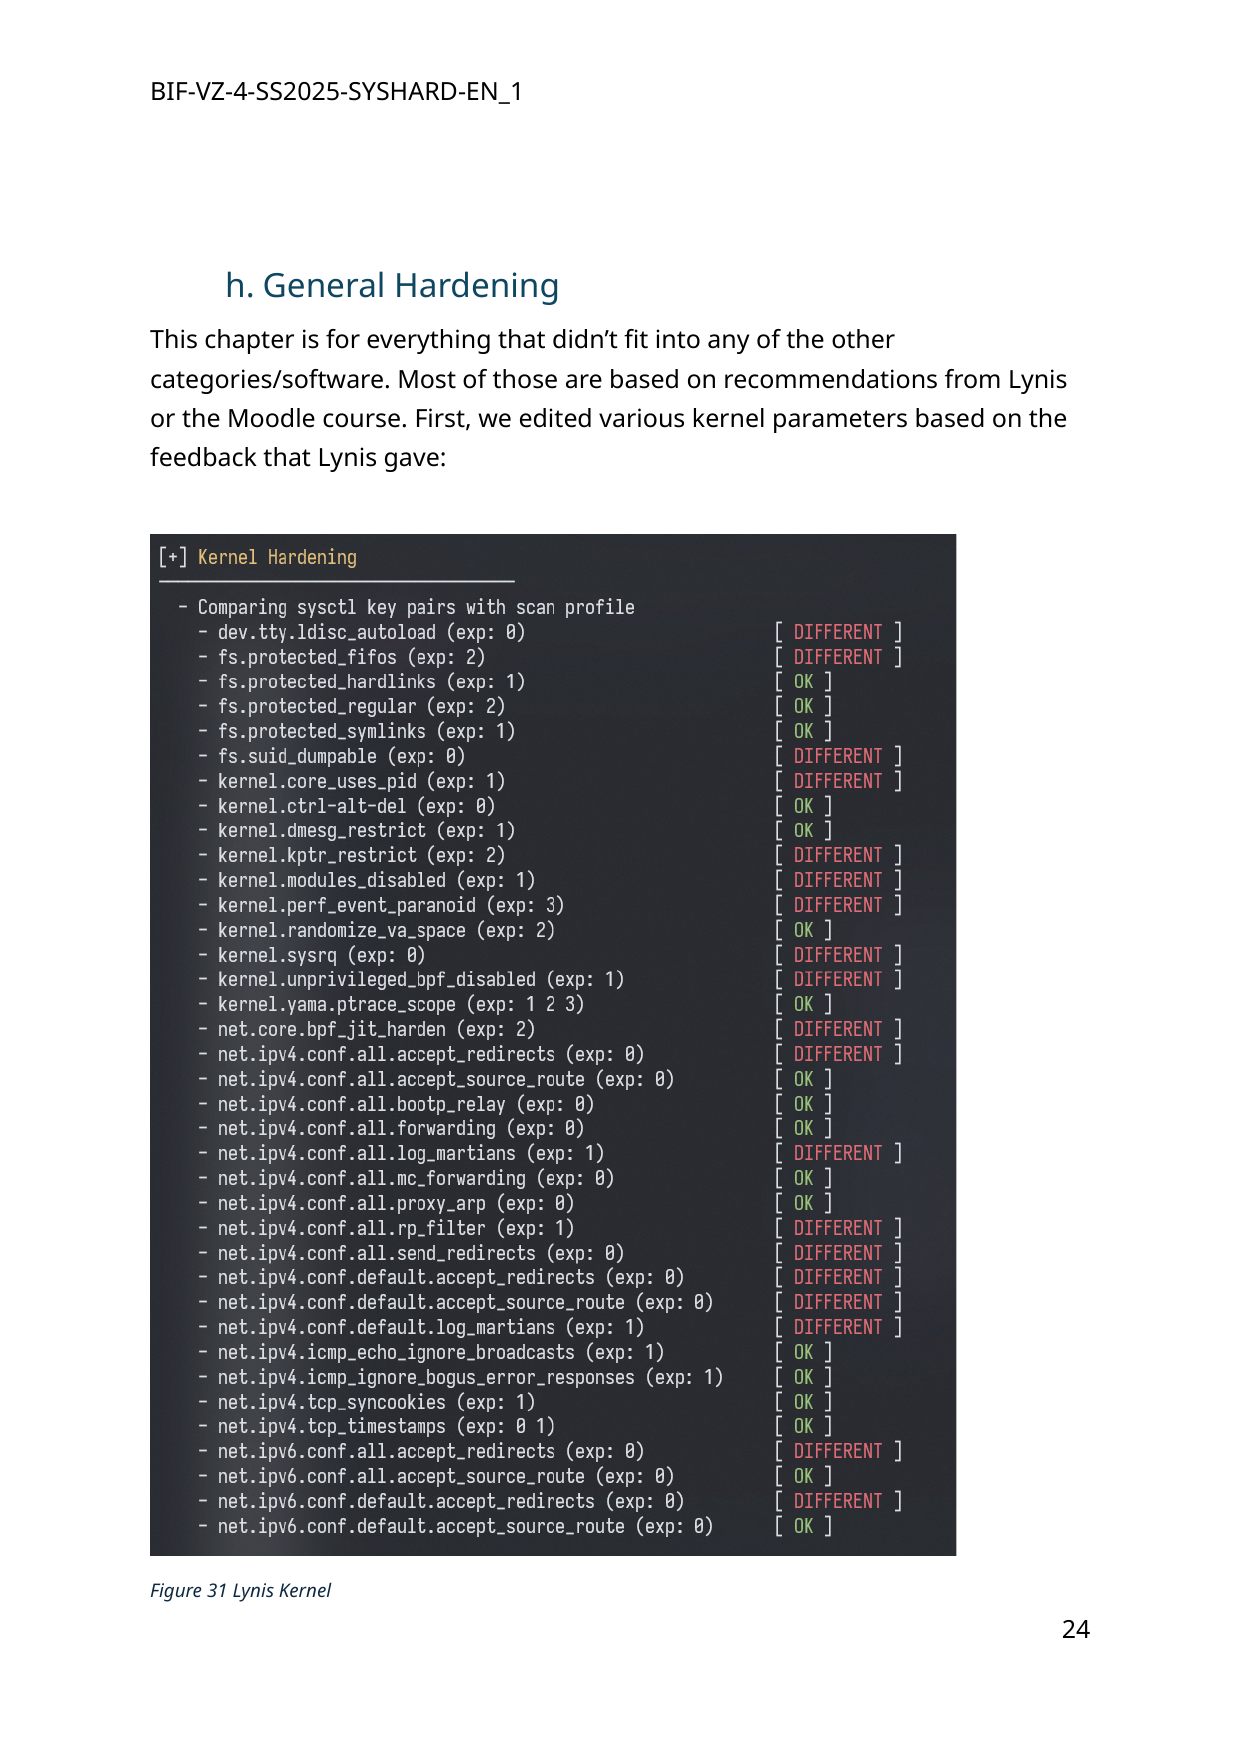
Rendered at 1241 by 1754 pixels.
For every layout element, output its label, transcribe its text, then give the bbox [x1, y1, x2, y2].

subtitle General Hardening [225, 262, 1090, 307]
text Figure 31 Lynis Kernel [150, 1577, 1090, 1602]
picture [150, 534, 957, 1556]
text This chapter is for everything that didn’t fit into any of the other categories/software. Most of those are based on recommendations from Lynis or the Moodle course. First, we edited various kernel parameters based on the feedback that Lynis gave: [150, 322, 1090, 474]
